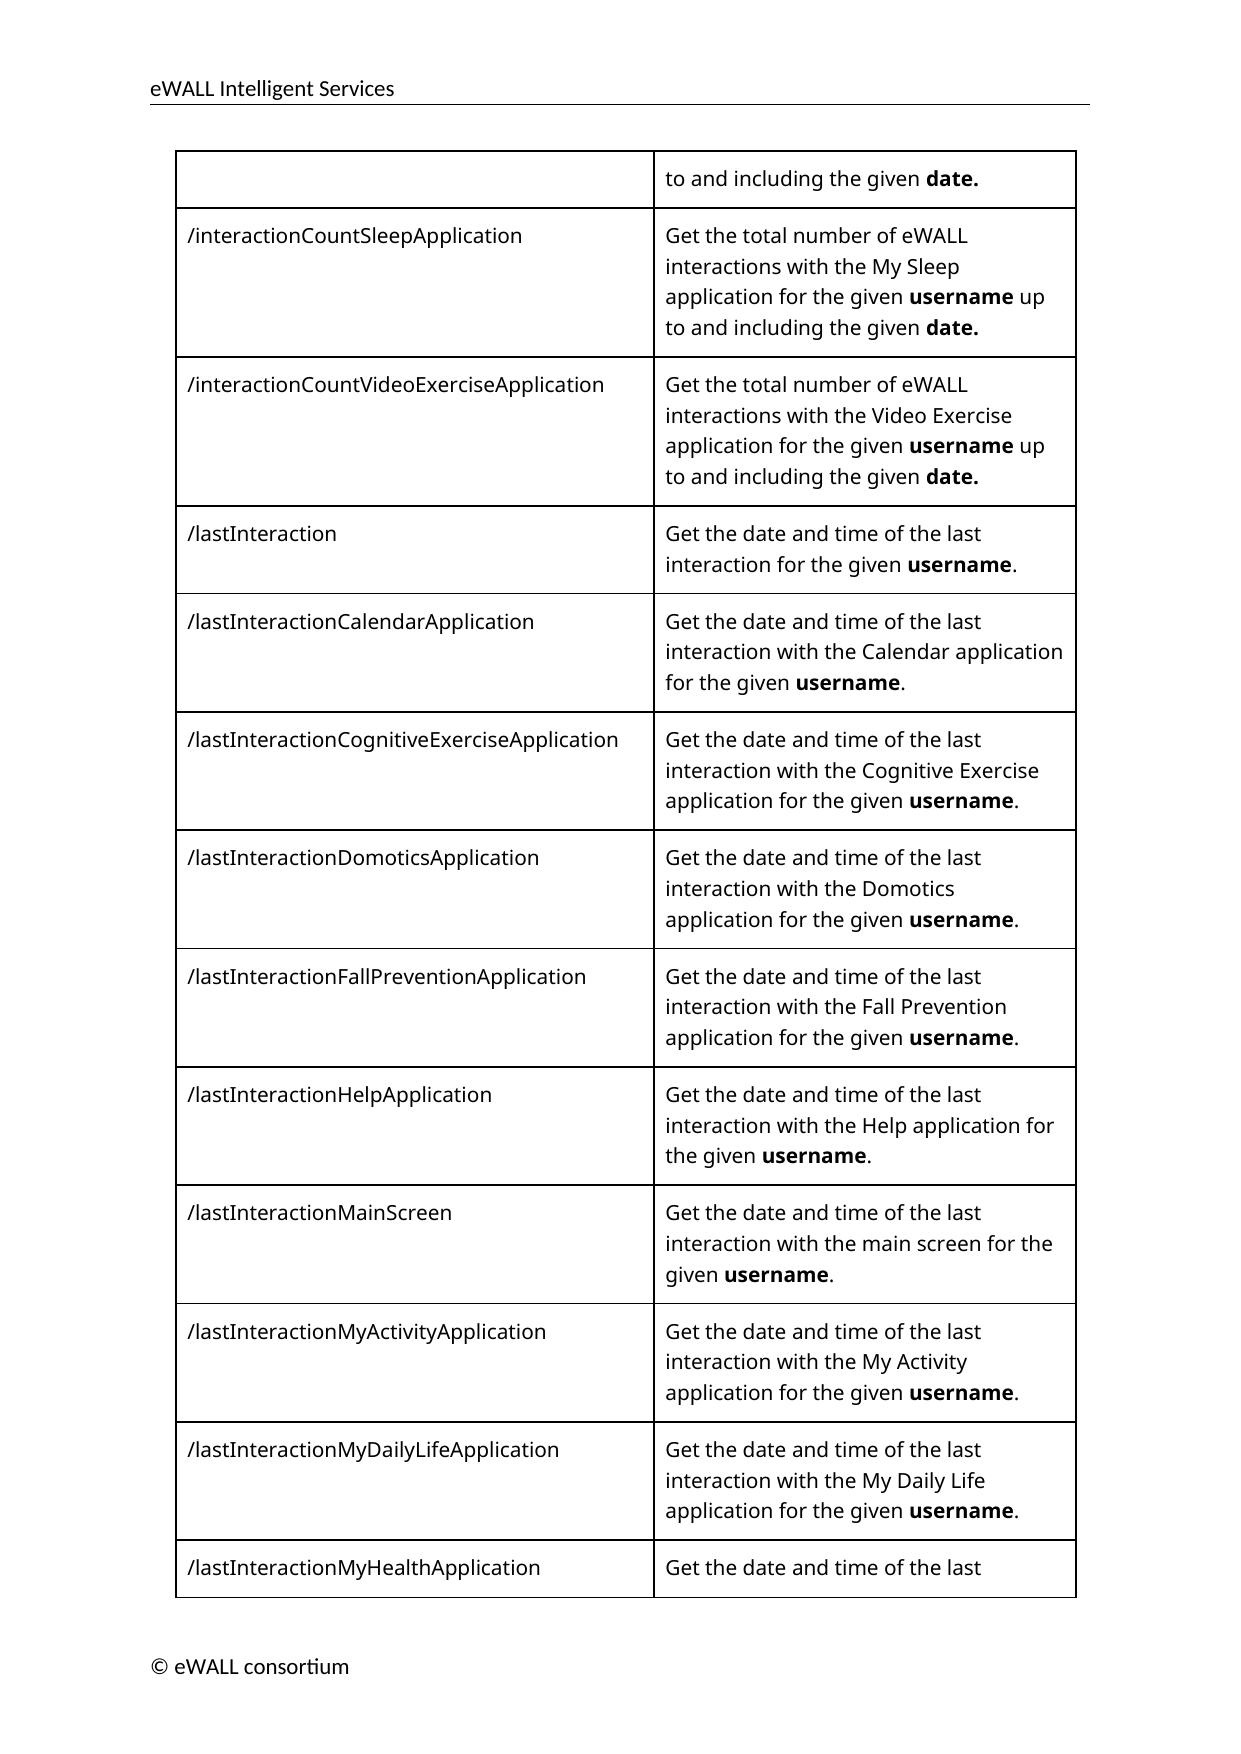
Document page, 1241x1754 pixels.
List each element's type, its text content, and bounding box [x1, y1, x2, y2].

table_cell Get the date and time of the last interaction with the My Activity application for the given username. [655, 1304, 1075, 1421]
table_cell /lastInteraction [177, 507, 653, 593]
table_cell /lastInteractionMainScreen [177, 1186, 653, 1303]
table_cell /lastInteractionDomoticsApplication [177, 831, 653, 948]
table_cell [177, 152, 653, 207]
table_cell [655, 152, 1075, 207]
table_cell /interactionCountSleepApplication [177, 209, 653, 356]
table_cell Get the date and time of the last interaction with the Cognitive Exercise application for the given username. [655, 713, 1075, 829]
table_cell /interactionCountVideoExerciseApplication [177, 358, 653, 505]
table_cell /lastInteractionMyActivityApplication [177, 1304, 653, 1421]
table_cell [177, 1541, 653, 1596]
table_cell /lastInteractionFallPreventionApplication [177, 949, 653, 1066]
table_cell Get the date and time of the last interaction with the Calendar application for the given username. [655, 594, 1075, 711]
table_cell Get the date and time of the last interaction with the Help application for the given username. [655, 1068, 1075, 1184]
table_cell Get the total number of eWALL interactions with the Video Exercise application for the given username up to and including the given date. [655, 358, 1075, 505]
table_cell /lastInteractionCalendarApplication [177, 594, 653, 711]
table_cell Get the date and time of the last interaction with the main screen for the given username. [655, 1186, 1075, 1303]
table_cell /lastInteractionMyDailyLifeApplication [177, 1423, 653, 1539]
table_cell /lastInteractionCognitiveExerciseApplication [177, 713, 653, 829]
table_cell /lastInteractionHelpApplication [177, 1068, 653, 1184]
table_cell Get the total number of eWALL interactions with the My Sleep application for the given username up to and including the given date. [655, 209, 1075, 356]
table_cell Get the date and time of the last interaction for the given username. [655, 507, 1075, 593]
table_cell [655, 1541, 1075, 1596]
table_cell Get the date and time of the last interaction with the Domotics application for the given username. [655, 831, 1075, 948]
table_cell Get the date and time of the last interaction with the My Daily Life application for the given username. [655, 1423, 1075, 1539]
table_cell Get the date and time of the last interaction with the Fall Prevention application for the given username. [655, 949, 1075, 1066]
